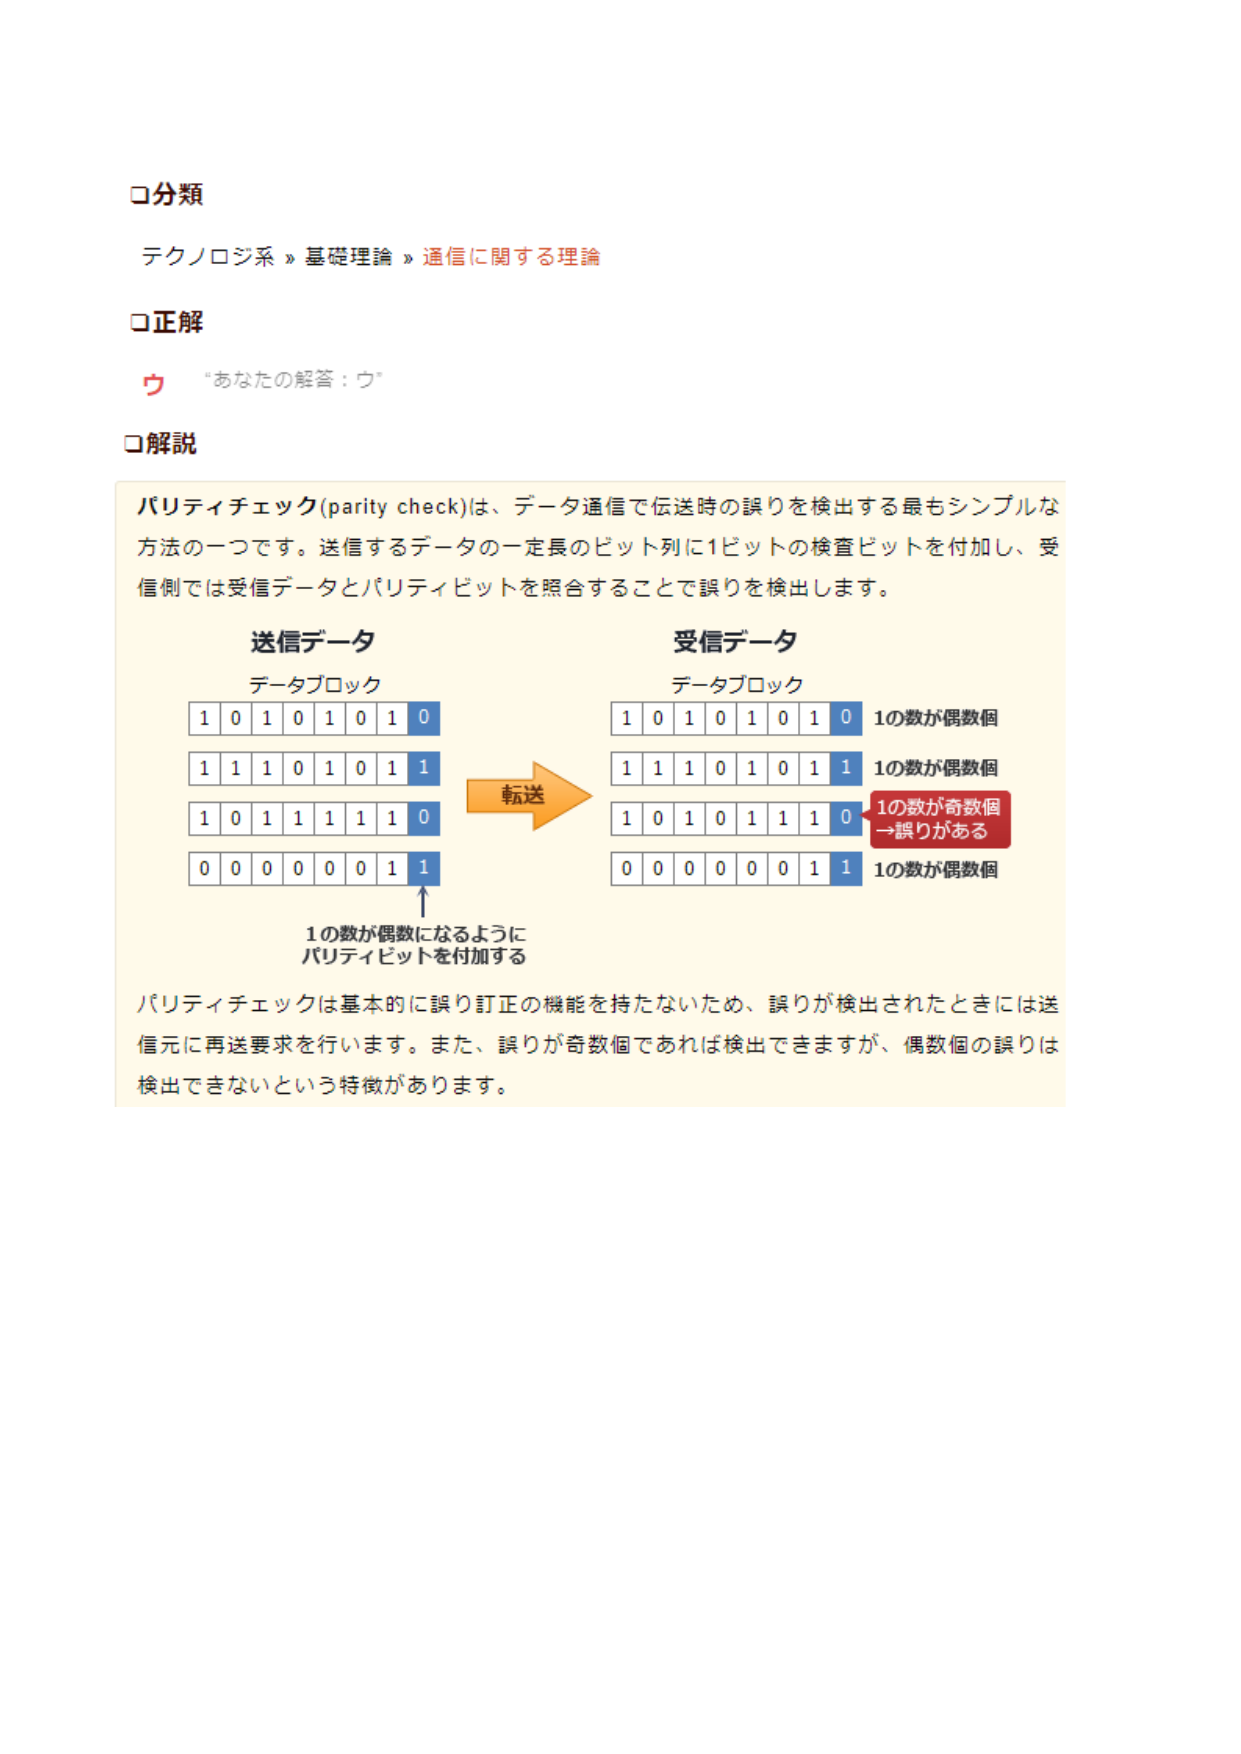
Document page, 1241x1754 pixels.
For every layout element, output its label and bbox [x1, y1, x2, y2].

picture [112, 158, 1066, 1107]
